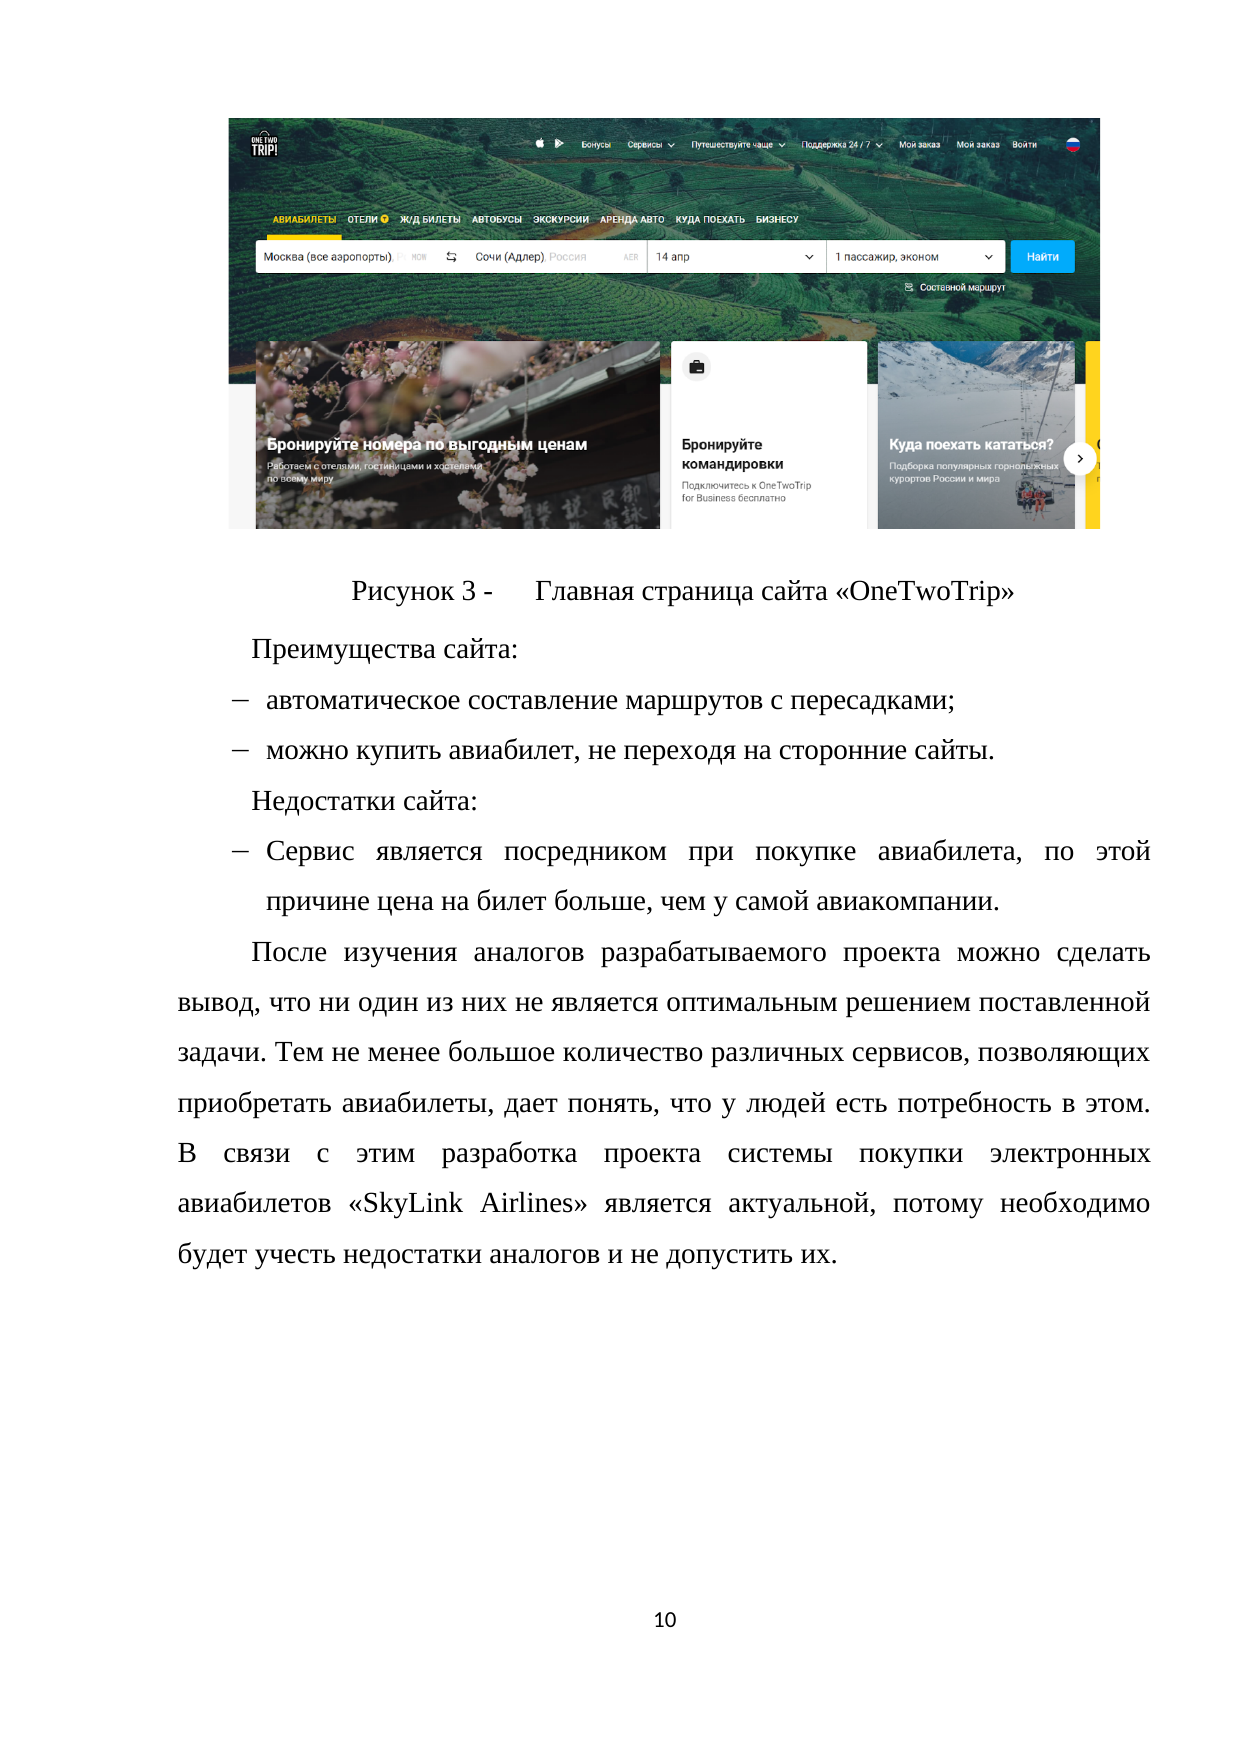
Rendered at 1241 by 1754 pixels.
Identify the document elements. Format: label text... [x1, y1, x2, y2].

text Сервис является посредником при покупке авиабилета, по этой причине цена на билет больше, чем у самой авиакомпании. [228, 833, 1152, 917]
picture [228, 118, 1101, 529]
text автоматическое составление маршрутов с пересадками; [228, 682, 1152, 716]
text После изучения аналогов разрабатываемого проекта можно сделать вывод, что ни один из них не является оптимальным решением поставленной задачи. Тем не менее большое количество различных сервисов, позволяющих приобретать авиабилеты, дает понять, что у людей есть потребность в этом. В связи с этим разработка проекта системы покупки электронных авиабилетов «SkyLink Airlines» является актуальной, потому необходимо будет учесть недостатки аналогов и не допустить их. [177, 934, 1152, 1269]
text можно купить авиабилет, не переходя на сторонние сайты. [228, 732, 1152, 766]
text Главная страница сайта «OneTwoTrip» [215, 573, 1152, 607]
text Недостатки сайта: [177, 783, 1152, 816]
text Преимущества сайта: [177, 632, 1152, 665]
